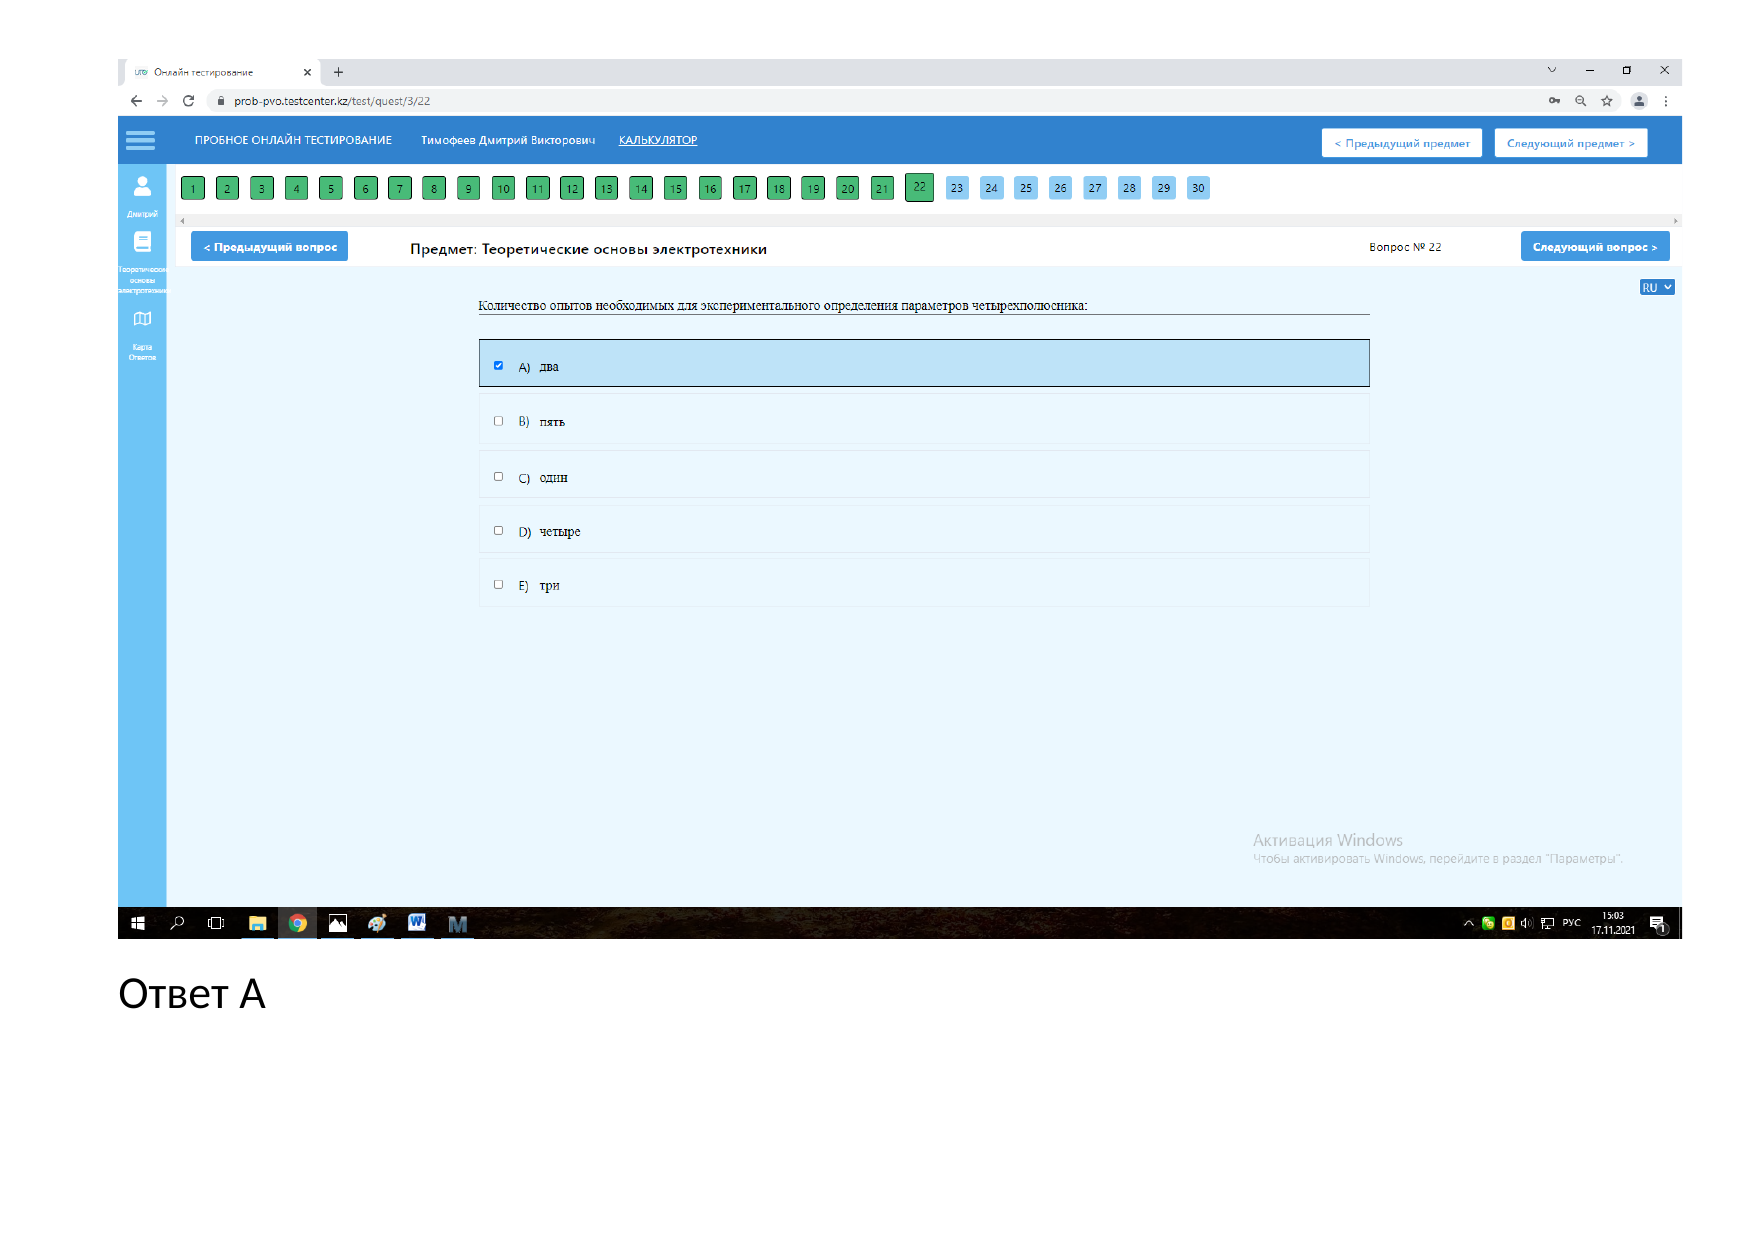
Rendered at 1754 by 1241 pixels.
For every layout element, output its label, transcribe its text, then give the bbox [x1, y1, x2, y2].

text Ответ A [118, 964, 1695, 1020]
picture [118, 59, 1683, 939]
